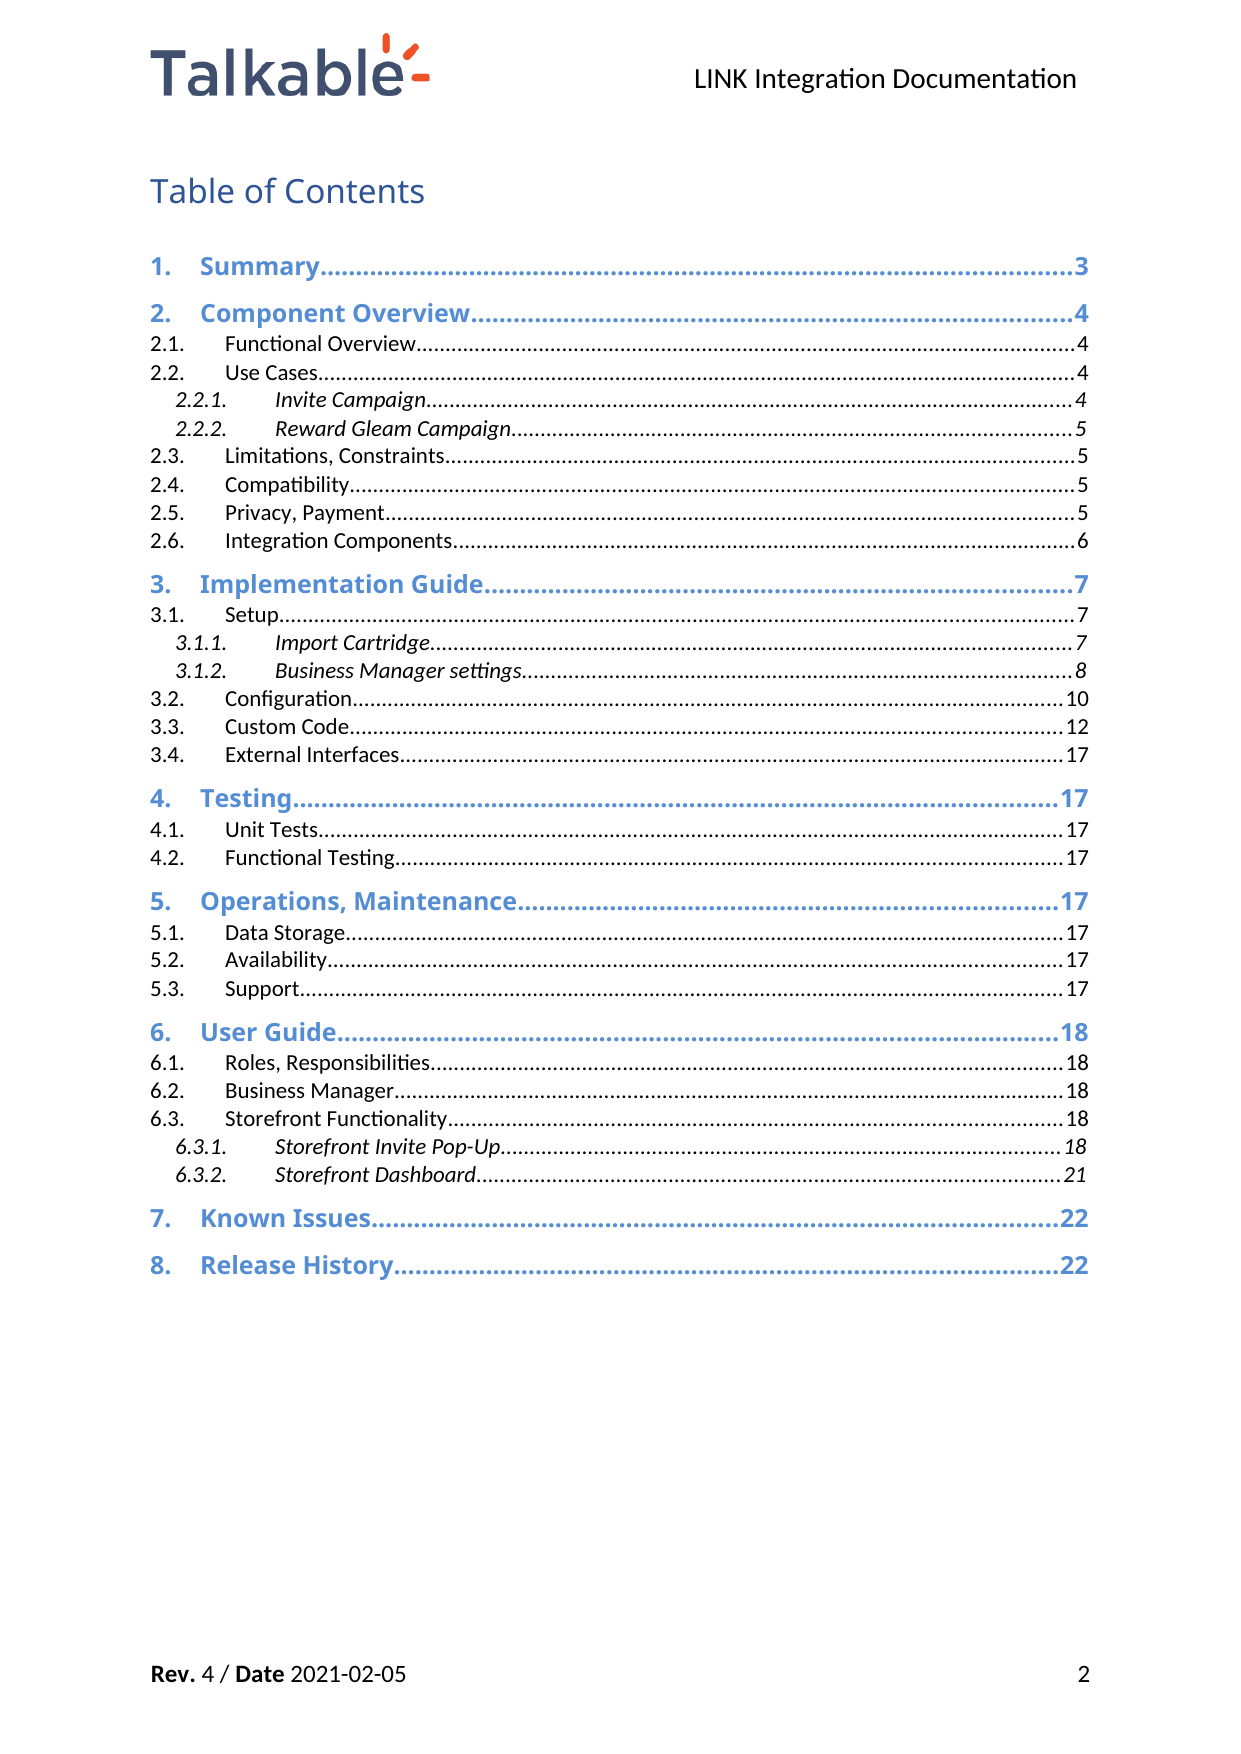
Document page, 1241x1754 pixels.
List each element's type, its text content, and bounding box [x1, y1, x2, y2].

text 2.5. Privacy, Payment 5 [150, 498, 1090, 526]
text 5.1. Data Storage 17 [150, 918, 1090, 946]
text 3.3. Custom Code 12 [150, 712, 1090, 740]
text 2.4. Compatibility 5 [150, 470, 1090, 498]
text 2. Component Overview 4 [150, 296, 1090, 329]
text 2.2.2. Reward Gleam Campaign 5 [175, 414, 1090, 442]
text 6.3.1. Storefront Invite Pop-Up 18 [175, 1132, 1090, 1160]
text 6.1. Roles, Responsibilities 18 [150, 1048, 1090, 1076]
text 2.6. Integration Components 6 [150, 526, 1090, 554]
text 1. Summary 3 [150, 249, 1090, 283]
text 2.2. Use Cases 4 [150, 358, 1090, 386]
text 5.3. Support 17 [150, 974, 1090, 1002]
text 6.3. Storefront Functionality 18 [150, 1104, 1090, 1132]
text 4. Testing 17 [150, 781, 1090, 815]
text 2.3. Limitations, Constraints 5 [150, 442, 1090, 470]
text 4.1. Unit Tests 17 [150, 815, 1090, 843]
text Table of Contents [150, 168, 1090, 214]
text 4.2. Functional Testing 17 [150, 843, 1090, 871]
text 5.2. Availability 17 [150, 946, 1090, 974]
text 2.2.1. Invite Campaign 4 [175, 386, 1090, 414]
text 3.1. Setup 7 [150, 600, 1090, 628]
text 3.4. External Interfaces 17 [150, 740, 1090, 768]
text 6. User Guide 18 [150, 1014, 1090, 1048]
picture [150, 33, 430, 96]
text 2.1. Functional Overview 4 [150, 329, 1090, 358]
text 3. Implementation Guide 7 [150, 566, 1090, 600]
text 6.2. Business Manager 18 [150, 1076, 1090, 1104]
text 6.3.2. Storefront Dashboard 21 [175, 1160, 1090, 1188]
text 5. Operations, Maintenance 17 [150, 883, 1090, 918]
text 3.2. Configuration 10 [150, 684, 1090, 712]
text 3.1.1. Import Cartridge 7 [175, 628, 1090, 656]
text 8. Release History 22 [150, 1247, 1090, 1281]
text 7. Known Issues 22 [150, 1201, 1090, 1235]
text 3.1.2. Business Manager settings 8 [175, 656, 1090, 684]
